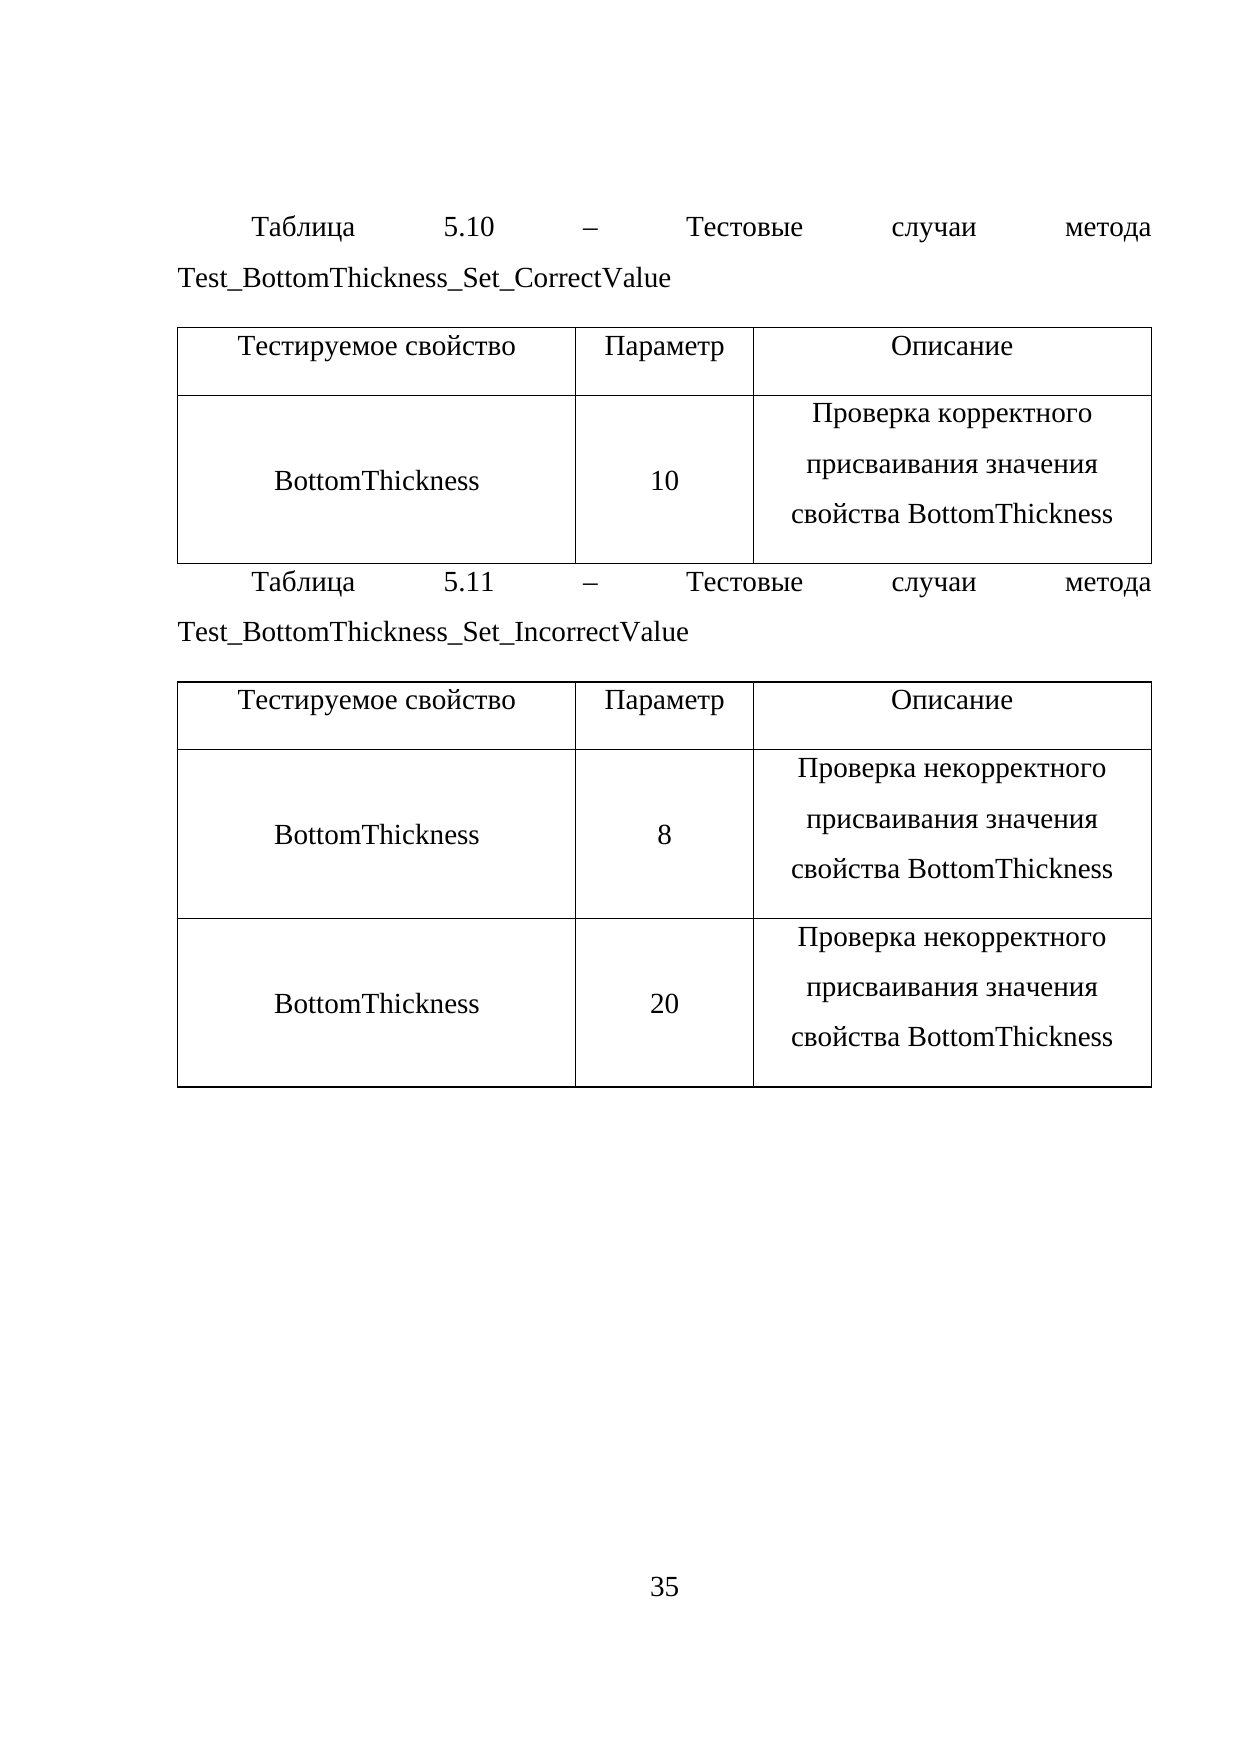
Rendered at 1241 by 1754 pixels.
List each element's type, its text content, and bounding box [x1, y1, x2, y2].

table_cell Проверка некорректного присваивания значения свойства BottomThickness [754, 919, 1151, 1086]
table_cell 8 [576, 750, 753, 918]
table_header Тестируемое свойство [178, 328, 575, 394]
table_header Описание [754, 328, 1151, 394]
table_header Параметр [576, 683, 753, 749]
text Таблица 5.11 – Тестовые случаи метода Test_BottomThickness_Set_IncorrectValue [177, 564, 1152, 648]
table_cell BottomThickness [178, 396, 575, 563]
table_cell 10 [576, 396, 753, 563]
table_cell Проверка некорректного присваивания значения свойства BottomThickness [754, 750, 1151, 918]
table_header Описание [754, 683, 1151, 749]
table_cell 20 [576, 919, 753, 1086]
text Таблица 5.10 – Тестовые случаи метода Test_BottomThickness_Set_CorrectValue [177, 209, 1152, 293]
table_cell BottomThickness [178, 919, 575, 1086]
table_cell BottomThickness [178, 750, 575, 918]
table_header Тестируемое свойство [178, 683, 575, 749]
table_header Параметр [576, 328, 753, 394]
table_cell Проверка корректного присваивания значения свойства BottomThickness [754, 396, 1151, 563]
